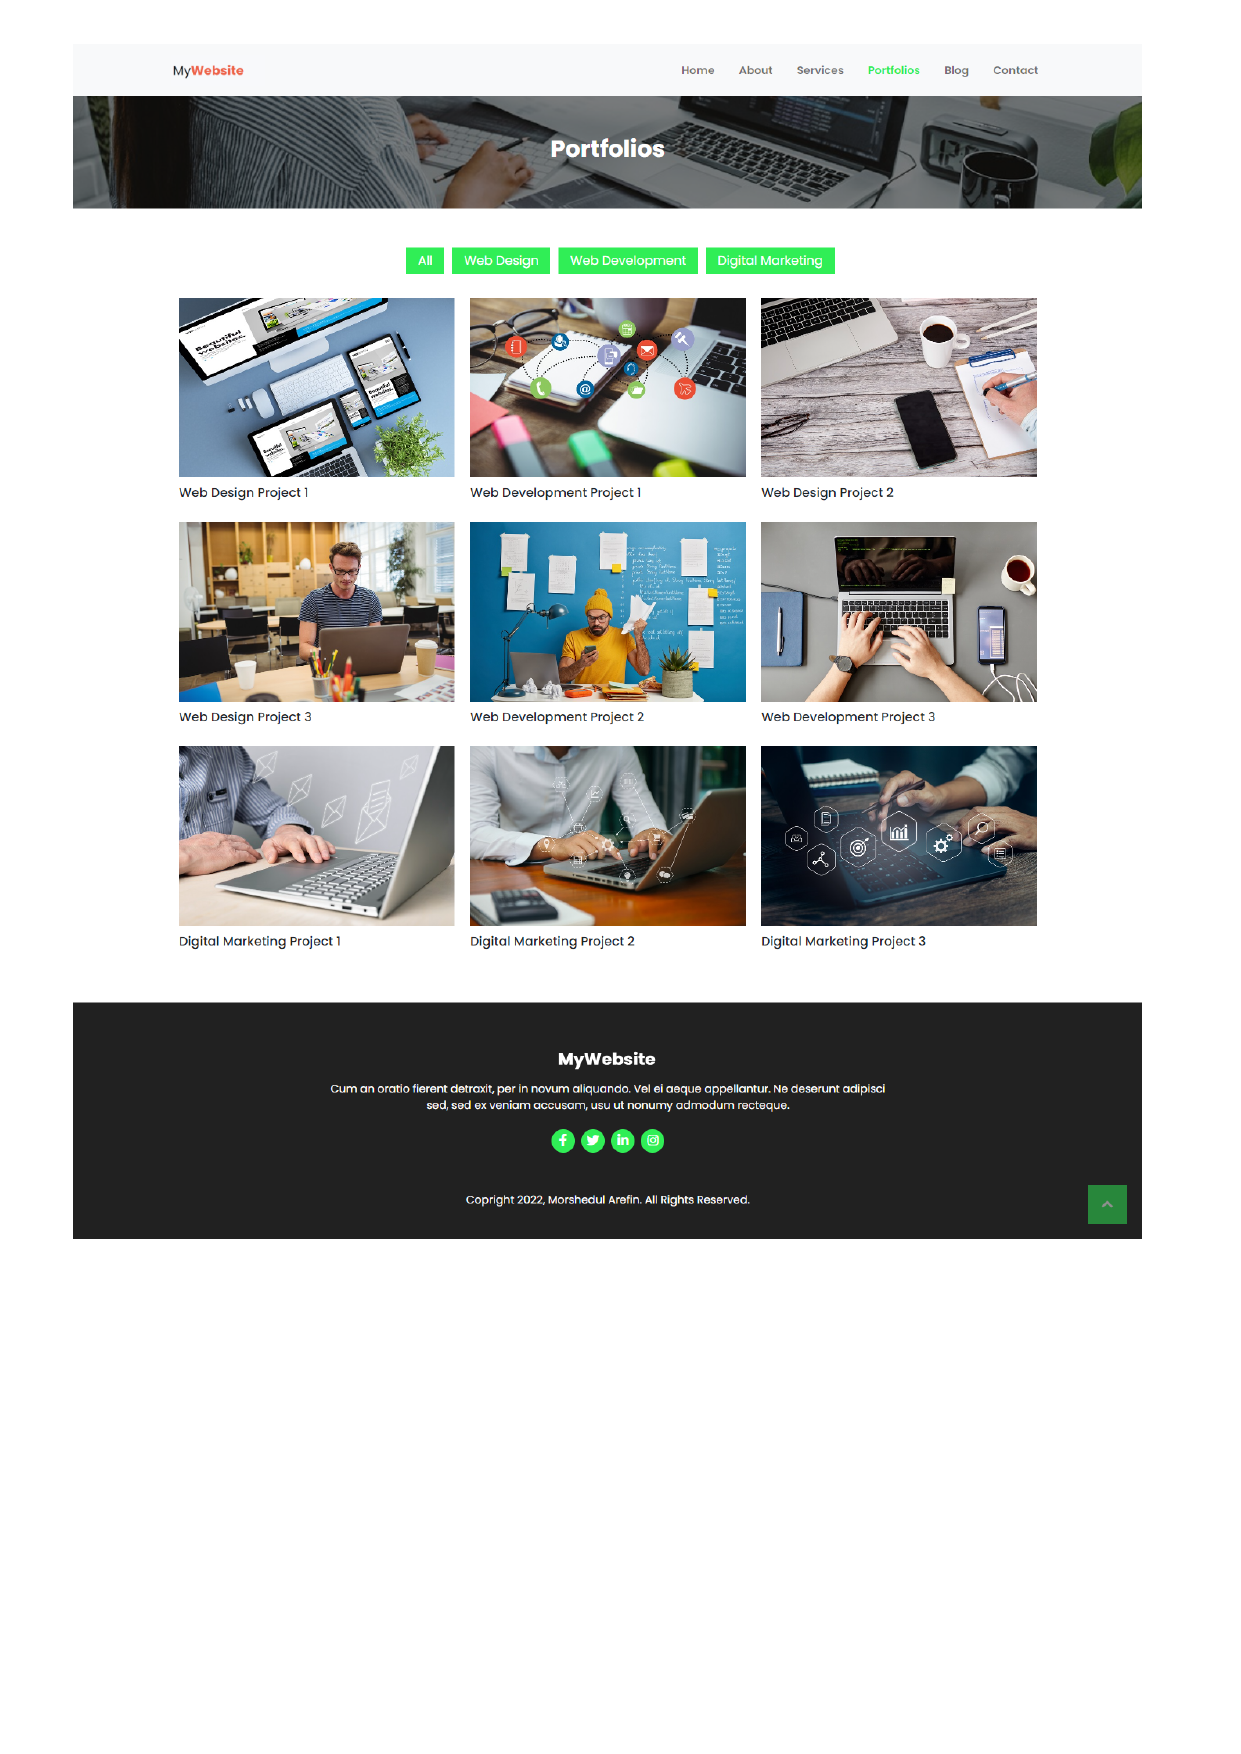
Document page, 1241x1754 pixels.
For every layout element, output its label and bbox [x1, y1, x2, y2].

picture [73, 44, 1142, 1239]
